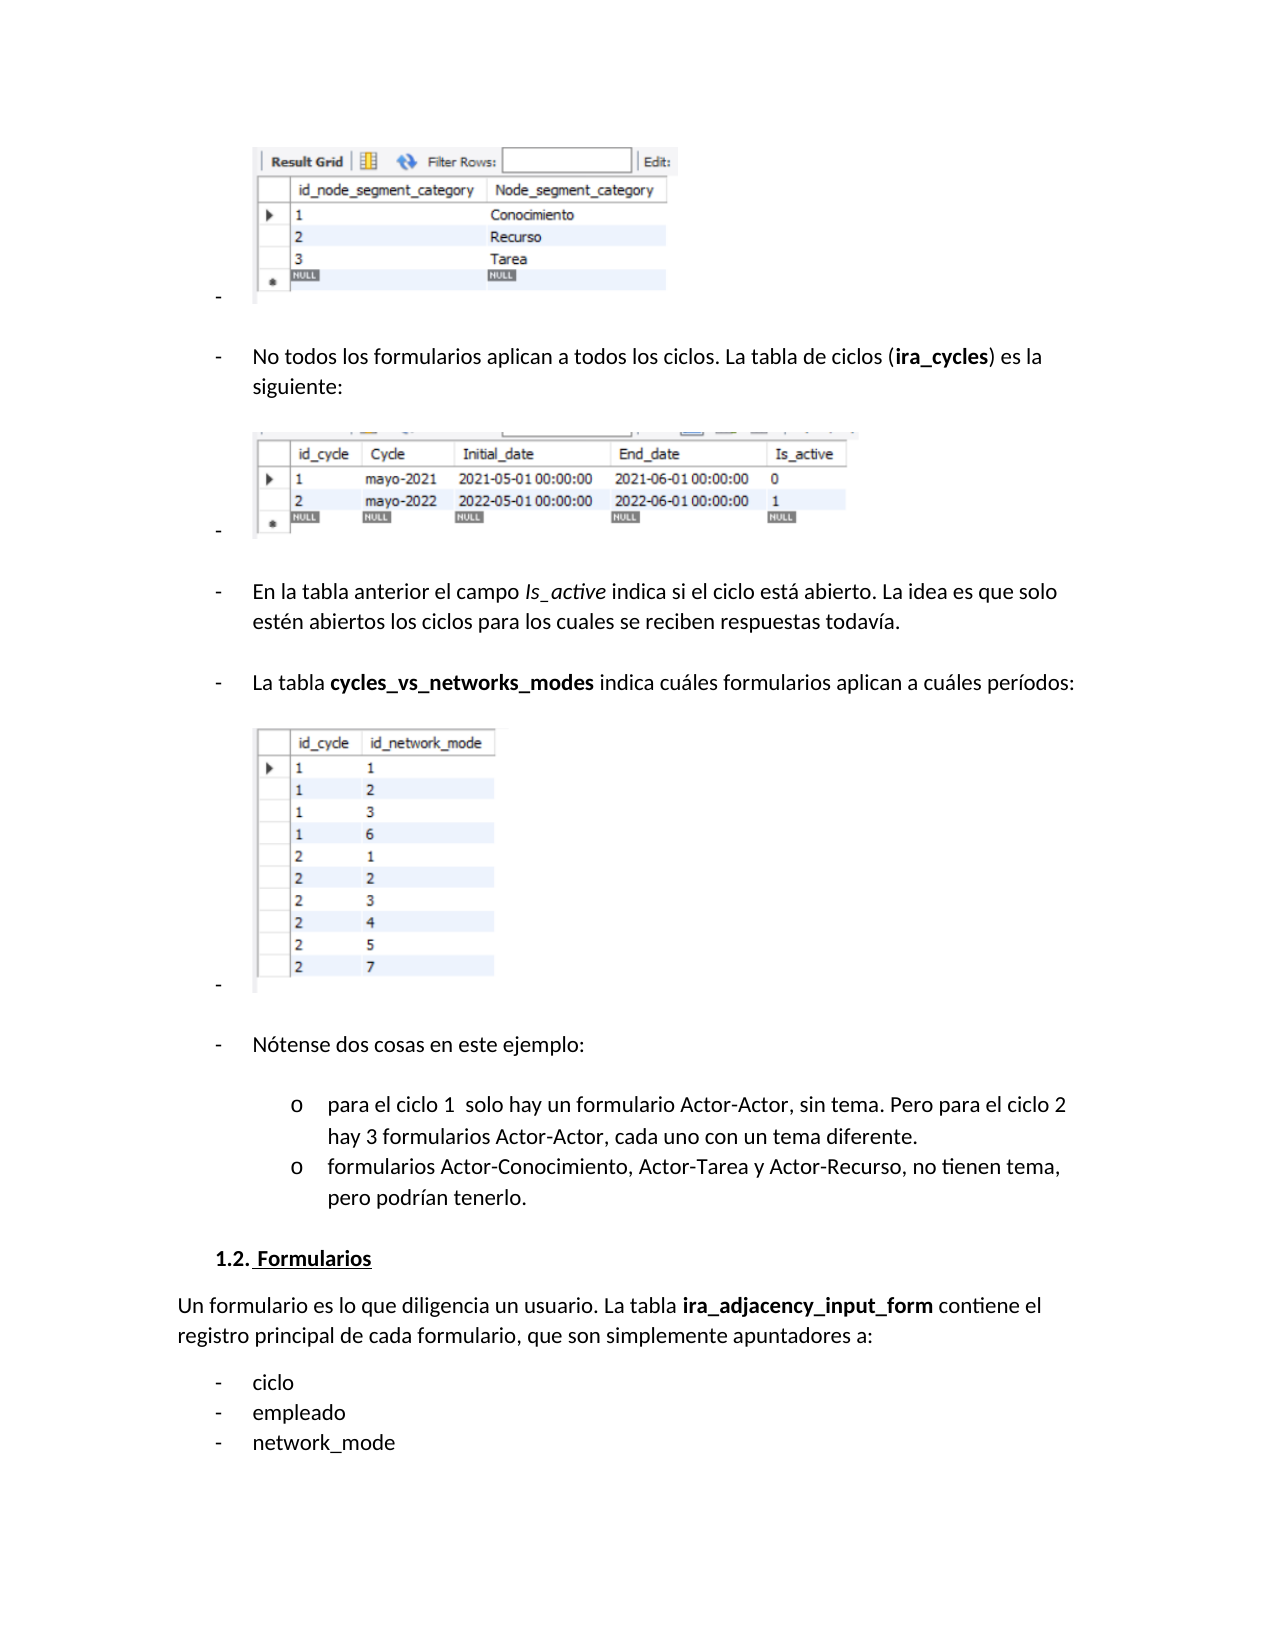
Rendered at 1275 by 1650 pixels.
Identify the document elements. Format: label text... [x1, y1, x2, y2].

list La tabla cycles_vs_networks_modes indica cuáles formularios aplican a cuáles períodos: [215, 668, 1098, 696]
list network_mode [215, 1428, 1098, 1456]
picture [252, 432, 859, 539]
list En la tabla anterior el campo Is_active indica si el ciclo está abierto. La idea es que solo estén abiertos los ciclos para los cuales se reciben respuestas todavía. [215, 577, 1098, 635]
text Un formulario es lo que diligencia un usuario. La tabla ira_adjacency_input_form contiene el registro principal de cada formulario, que son simplemente apuntadores a: [177, 1291, 1098, 1349]
list para el ciclo 1 solo hay un formulario Actor-Actor, sin tema. Pero para el ciclo 2 hay 3 formularios Actor-Actor, cada uno con un tema diferente. [290, 1091, 1098, 1150]
list empleado [215, 1398, 1098, 1426]
list ciclo [215, 1368, 1098, 1396]
list Formularios [215, 1244, 1098, 1272]
list No todos los formularios aplican a todos los ciclos. La tabla de ciclos (ira_cycles) es la siguiente: [215, 342, 1098, 400]
list formularios Actor-Conocimiento, Actor-Tarea y Actor-Recurso, no tienen tema, pero podrían tenerlo. [290, 1152, 1098, 1212]
picture [252, 147, 678, 304]
list Nótense dos cosas en este ejemplo: [215, 1030, 1098, 1058]
picture [252, 728, 509, 993]
